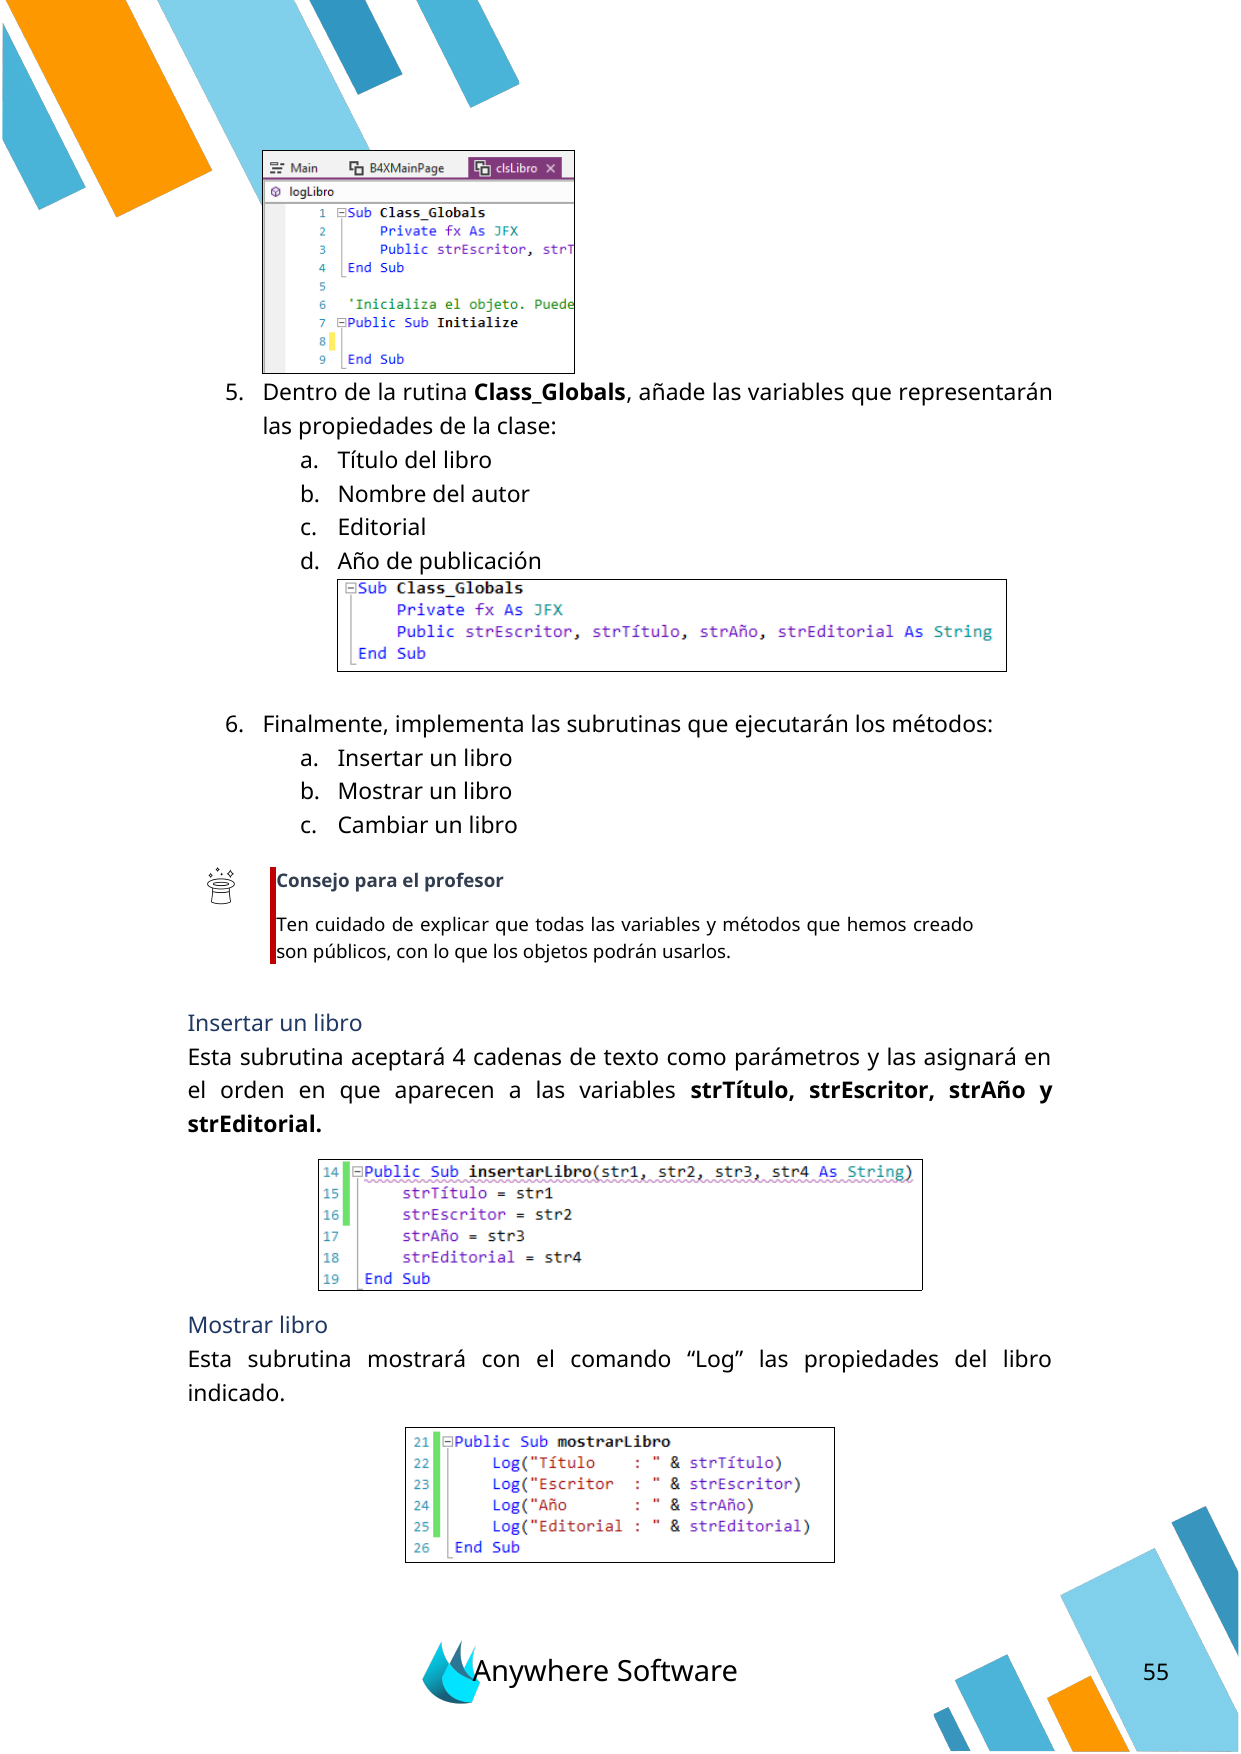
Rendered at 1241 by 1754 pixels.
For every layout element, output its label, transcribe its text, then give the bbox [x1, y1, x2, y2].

picture [422, 1640, 481, 1704]
list Cambiar un libro [300, 809, 1053, 840]
subtitle Insertar un libro [187, 1007, 1053, 1038]
picture [263, 151, 574, 373]
picture [319, 1160, 922, 1290]
picture [933, 1506, 1239, 1752]
list Mostrar un libro [300, 775, 1053, 807]
list Dentro de la rutina Class_Globals, añade las variables que representarán las propiedades de la clase: [225, 376, 1053, 441]
list Finalmente, implementa las subrutinas que ejecutarán los métodos: [225, 708, 1053, 739]
list Insertar un libro [300, 742, 1053, 773]
list Editorial [300, 511, 1053, 543]
picture [338, 580, 1006, 671]
picture [2, 0, 520, 256]
list Nombre del autor [300, 478, 1053, 509]
list Año de publicación [300, 545, 1053, 576]
picture [202, 867, 240, 905]
text Esta subrutina aceptará 4 cadenas de texto como parámetros y las asignará en el orden en que aparecen a las variables strTítulo, strEscritor, strAño y strEditorial. [187, 1041, 1053, 1139]
list Título del libro [300, 444, 1053, 475]
text Esta subrutina mostrará con el comando “Log” las propiedades del libro indicado. [187, 1343, 1053, 1408]
picture [406, 1428, 834, 1562]
subtitle Mostrar libro [187, 1309, 1053, 1341]
